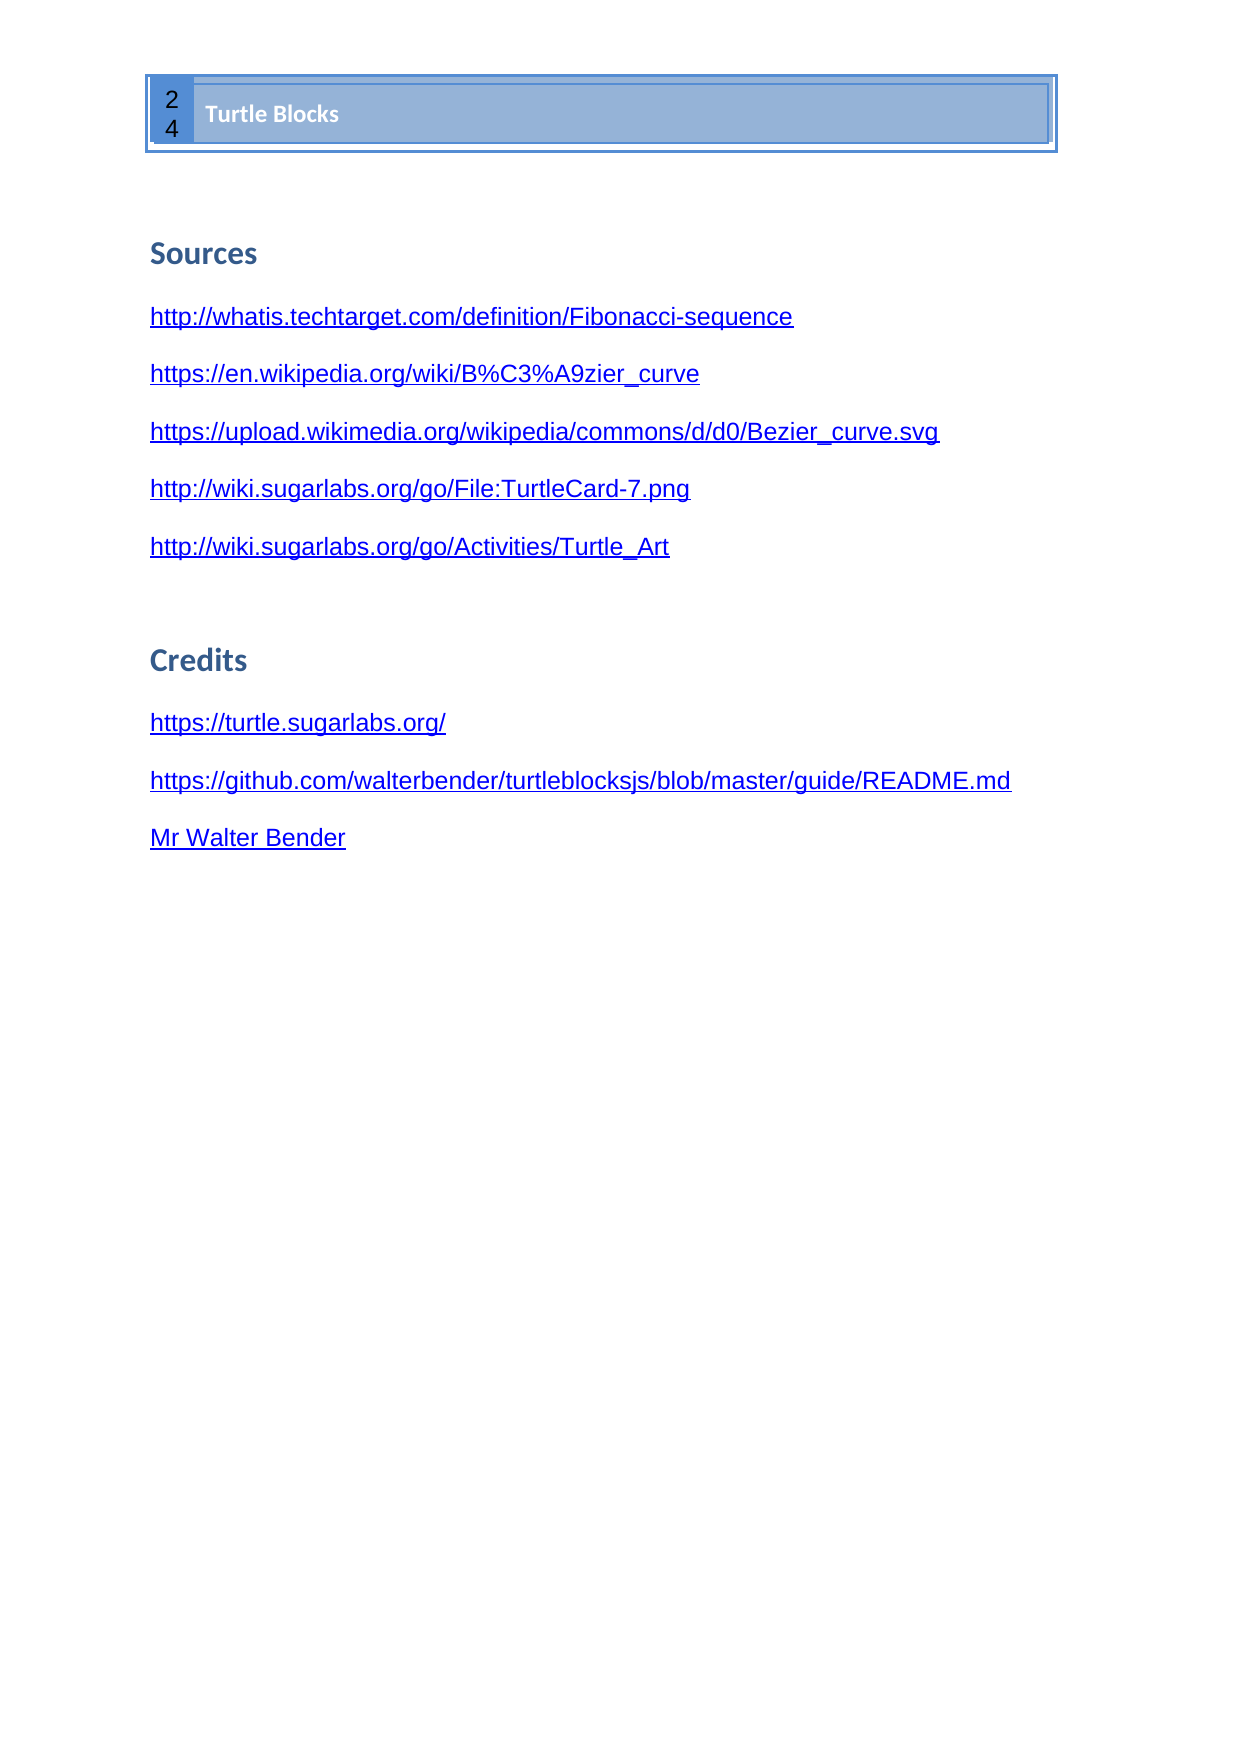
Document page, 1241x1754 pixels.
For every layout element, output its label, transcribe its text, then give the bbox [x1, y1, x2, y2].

text https://upload.wikimedia.org/wikipedia/commons/d/d0/Bezier_curve.svg [150, 416, 1090, 445]
text Mr Walter Bender [150, 823, 1090, 852]
text https://turtle.sugarlabs.org/ [150, 708, 1090, 737]
text https://github.com/walterbender/turtleblocksjs/blob/master/guide/README.md [150, 766, 1090, 795]
text https://en.wikipedia.org/wiki/B%C3%A9zier_curve [150, 359, 1090, 388]
text http://whatis.techtarget.com/definition/Fibonacci-sequence [150, 301, 1090, 330]
text http://wiki.sugarlabs.org/go/Activities/Turtle_Art [150, 531, 1090, 560]
subtitle Credits [150, 639, 1090, 680]
subtitle Sources [150, 232, 1090, 273]
text http://wiki.sugarlabs.org/go/File:TurtleCard-7.png [150, 474, 1090, 503]
